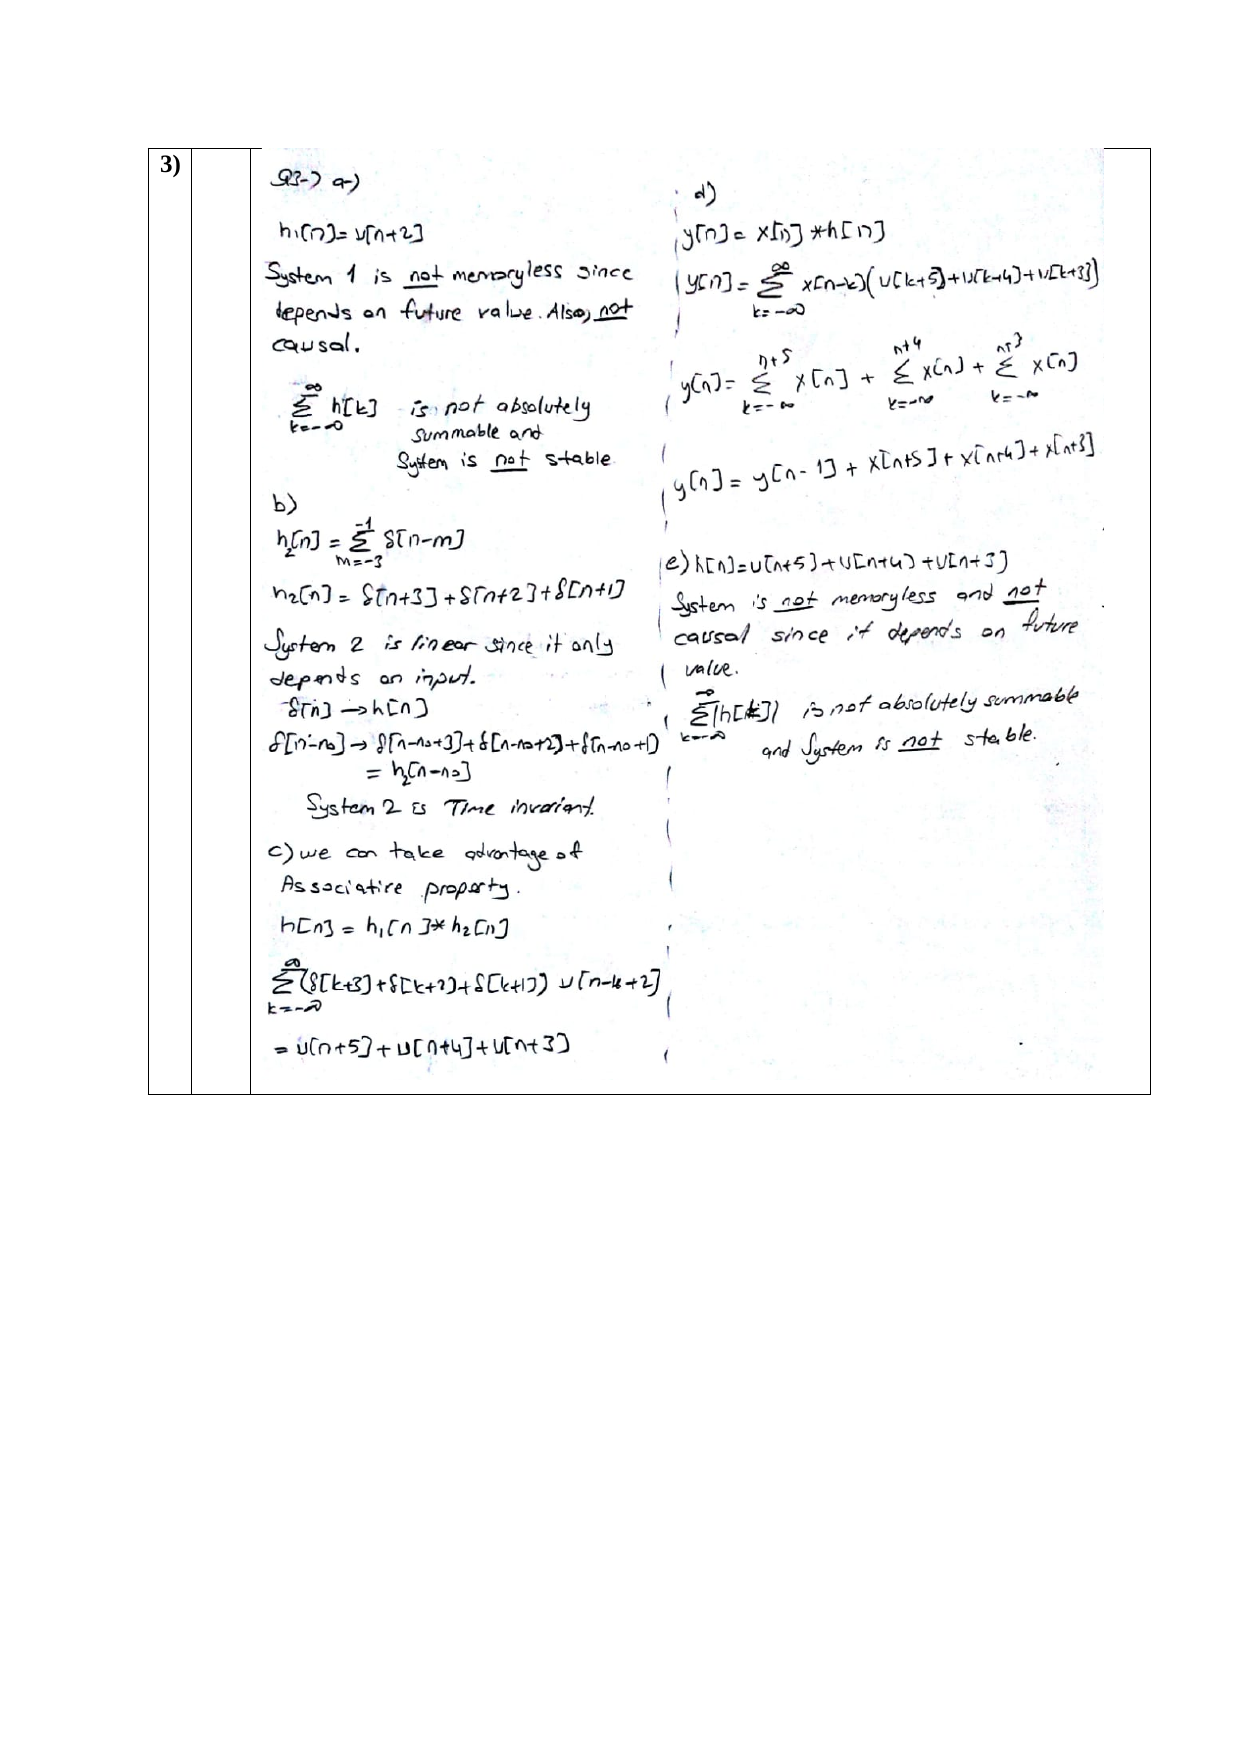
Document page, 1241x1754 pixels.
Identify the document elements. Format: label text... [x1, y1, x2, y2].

table_cell [192, 149, 250, 1094]
table_cell 3) [149, 149, 191, 1094]
picture [261, 148, 1104, 1080]
table_cell [251, 149, 1150, 1094]
